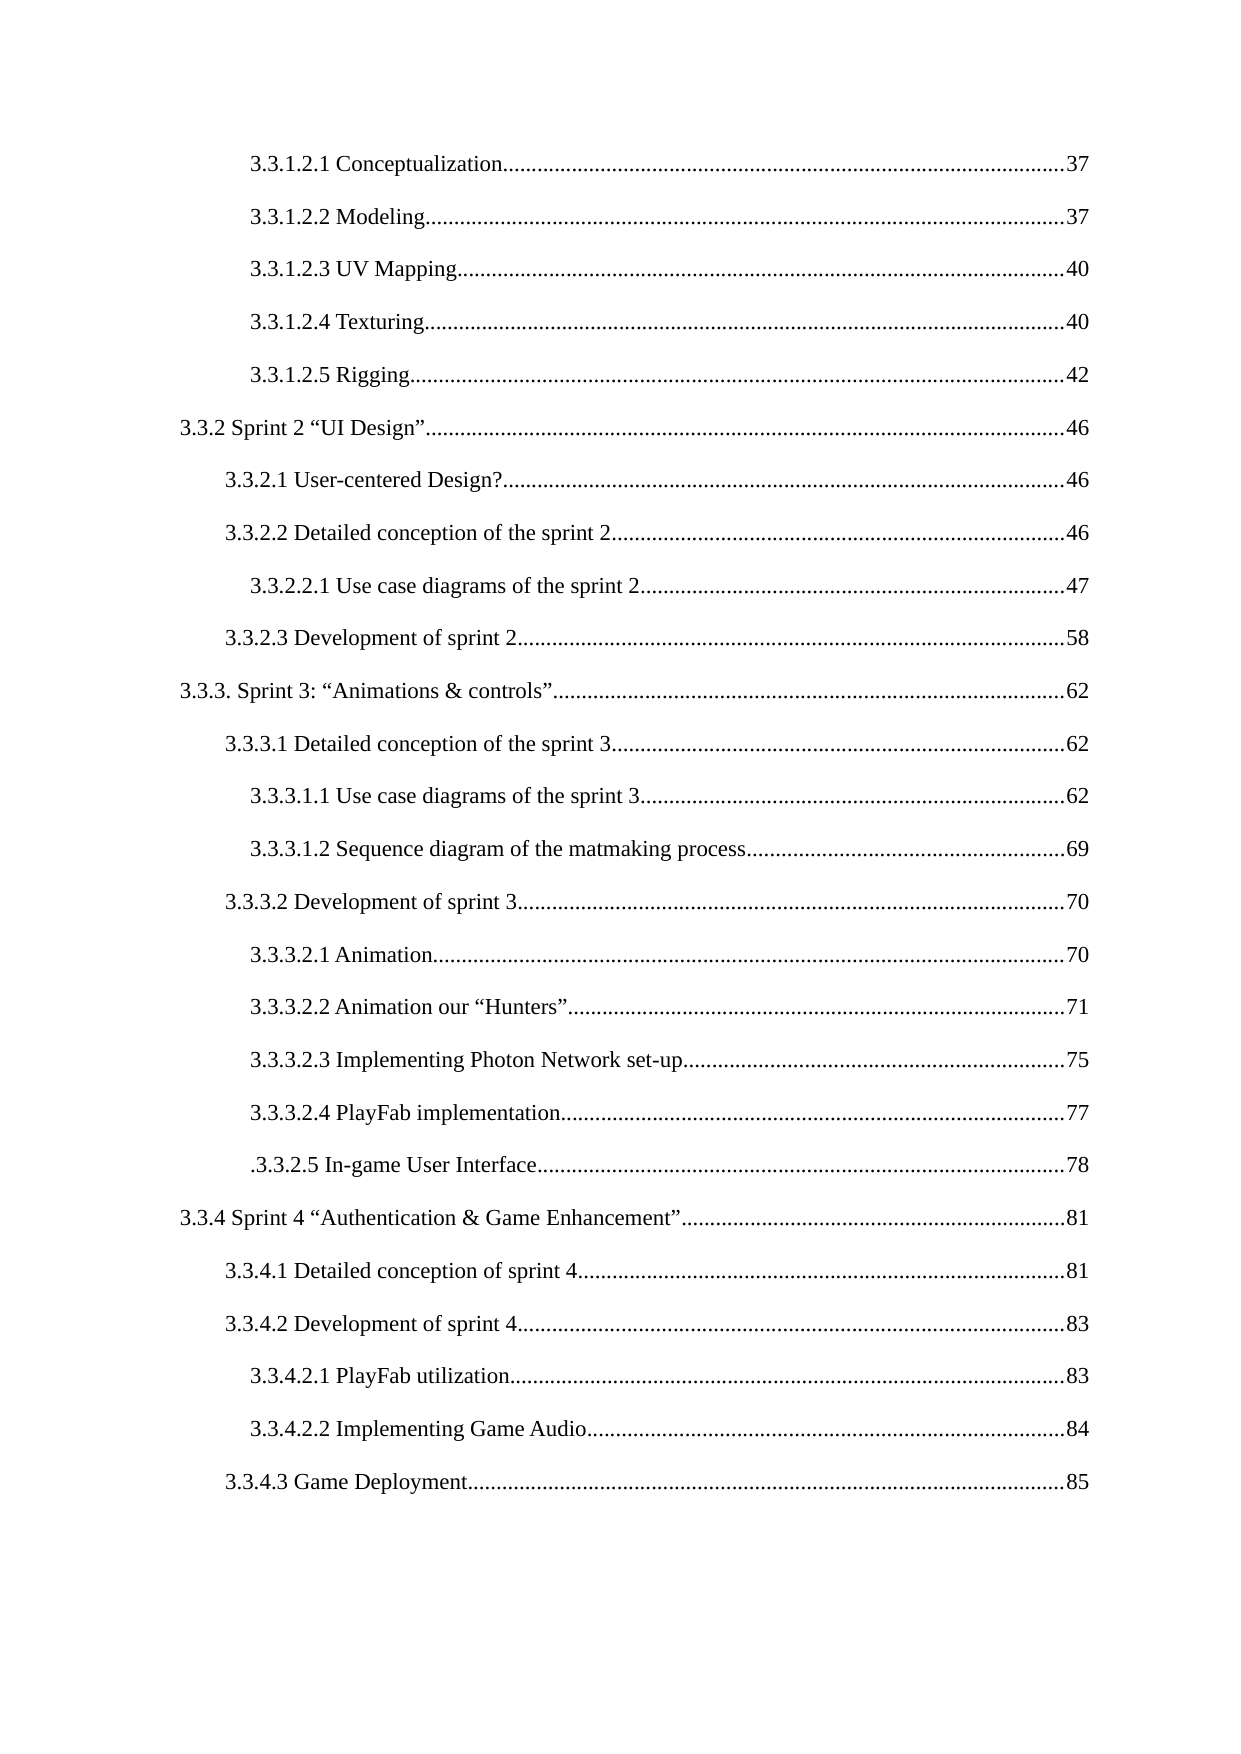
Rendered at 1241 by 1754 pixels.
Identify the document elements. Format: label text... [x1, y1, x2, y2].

text 3.3.1.2.2 Modeling 37 [250, 203, 1090, 229]
text 3.3.2.2.1 Use case diagrams of the sprint 2 47 [250, 572, 1090, 598]
text 3.3.4.1 Detailed conception of sprint 4 81 [225, 1257, 1090, 1283]
text 3.3.4 Sprint 4 “Authentication & Game Enhancement” 81 [179, 1204, 1090, 1231]
text 3.3.2 Sprint 2 “UI Design” 46 [179, 413, 1090, 440]
text 3.3.3.1.1 Use case diagrams of the sprint 3 62 [250, 782, 1090, 809]
text 3.3.3.2 Development of sprint 3 70 [225, 888, 1090, 914]
text 3.3.1.2.1 Conceptualization 37 [250, 150, 1090, 176]
text 3.3.1.2.5 Rigging 42 [250, 361, 1090, 387]
text 3.3.2.3 Development of sprint 2 58 [225, 624, 1090, 651]
text 3.3.3.2.2 Animation our “Hunters” 71 [250, 993, 1090, 1020]
text .3.3.2.5 In-game User Interface 78 [250, 1151, 1090, 1178]
text 3.3.4.2 Development of sprint 4 83 [225, 1309, 1090, 1336]
text 3.3.3. Sprint 3: “Animations & controls” 62 [179, 677, 1090, 703]
text 3.3.3.2.1 Animation 70 [250, 941, 1090, 967]
text 3.3.2.1 User-centered Design? 46 [225, 466, 1090, 493]
text 3.3.2.2 Detailed conception of the sprint 2 46 [225, 519, 1090, 545]
text 3.3.3.2.3 Implementing Photon Network set-up 75 [250, 1046, 1090, 1072]
text 3.3.4.2.1 PlayFab utilization 83 [250, 1362, 1090, 1389]
text 3.3.4.2.2 Implementing Game Audio 84 [250, 1415, 1090, 1441]
text 3.3.3.1.2 Sequence diagram of the matmaking process 69 [250, 835, 1090, 862]
text 3.3.3.2.4 PlayFab implementation 77 [250, 1099, 1090, 1125]
text 3.3.1.2.3 UV Mapping 40 [250, 255, 1090, 282]
text 3.3.3.1 Detailed conception of the sprint 3 62 [225, 730, 1090, 756]
text 3.3.4.3 Game Deployment 85 [225, 1468, 1090, 1494]
text 3.3.1.2.4 Texturing 40 [250, 308, 1090, 334]
